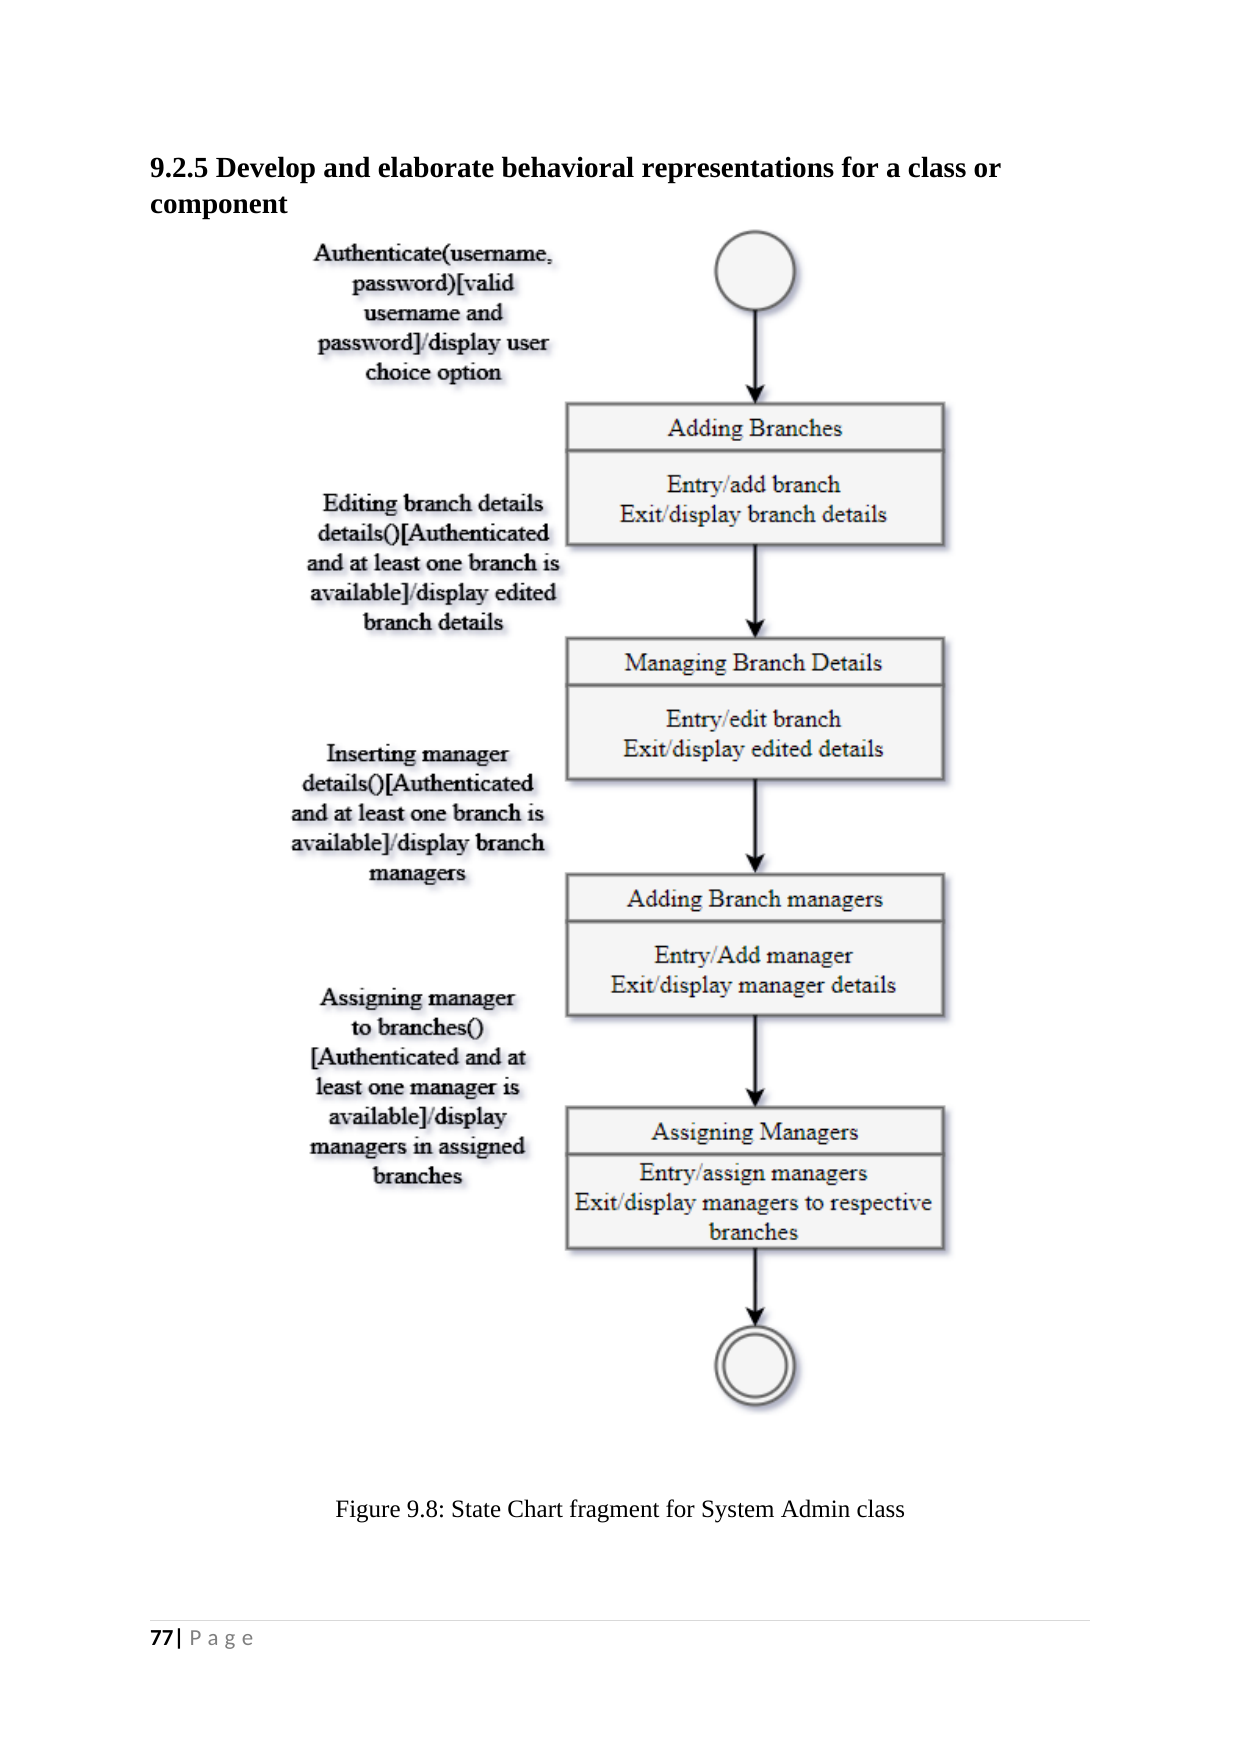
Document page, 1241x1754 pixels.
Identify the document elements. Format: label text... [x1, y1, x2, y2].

picture [277, 222, 963, 1423]
subtitle Figure 9.8: State Chart fragment for System Admin class [150, 1494, 1090, 1523]
subtitle 9.2.5 Develop and elaborate behavioral representations for a class or component [150, 150, 1090, 220]
